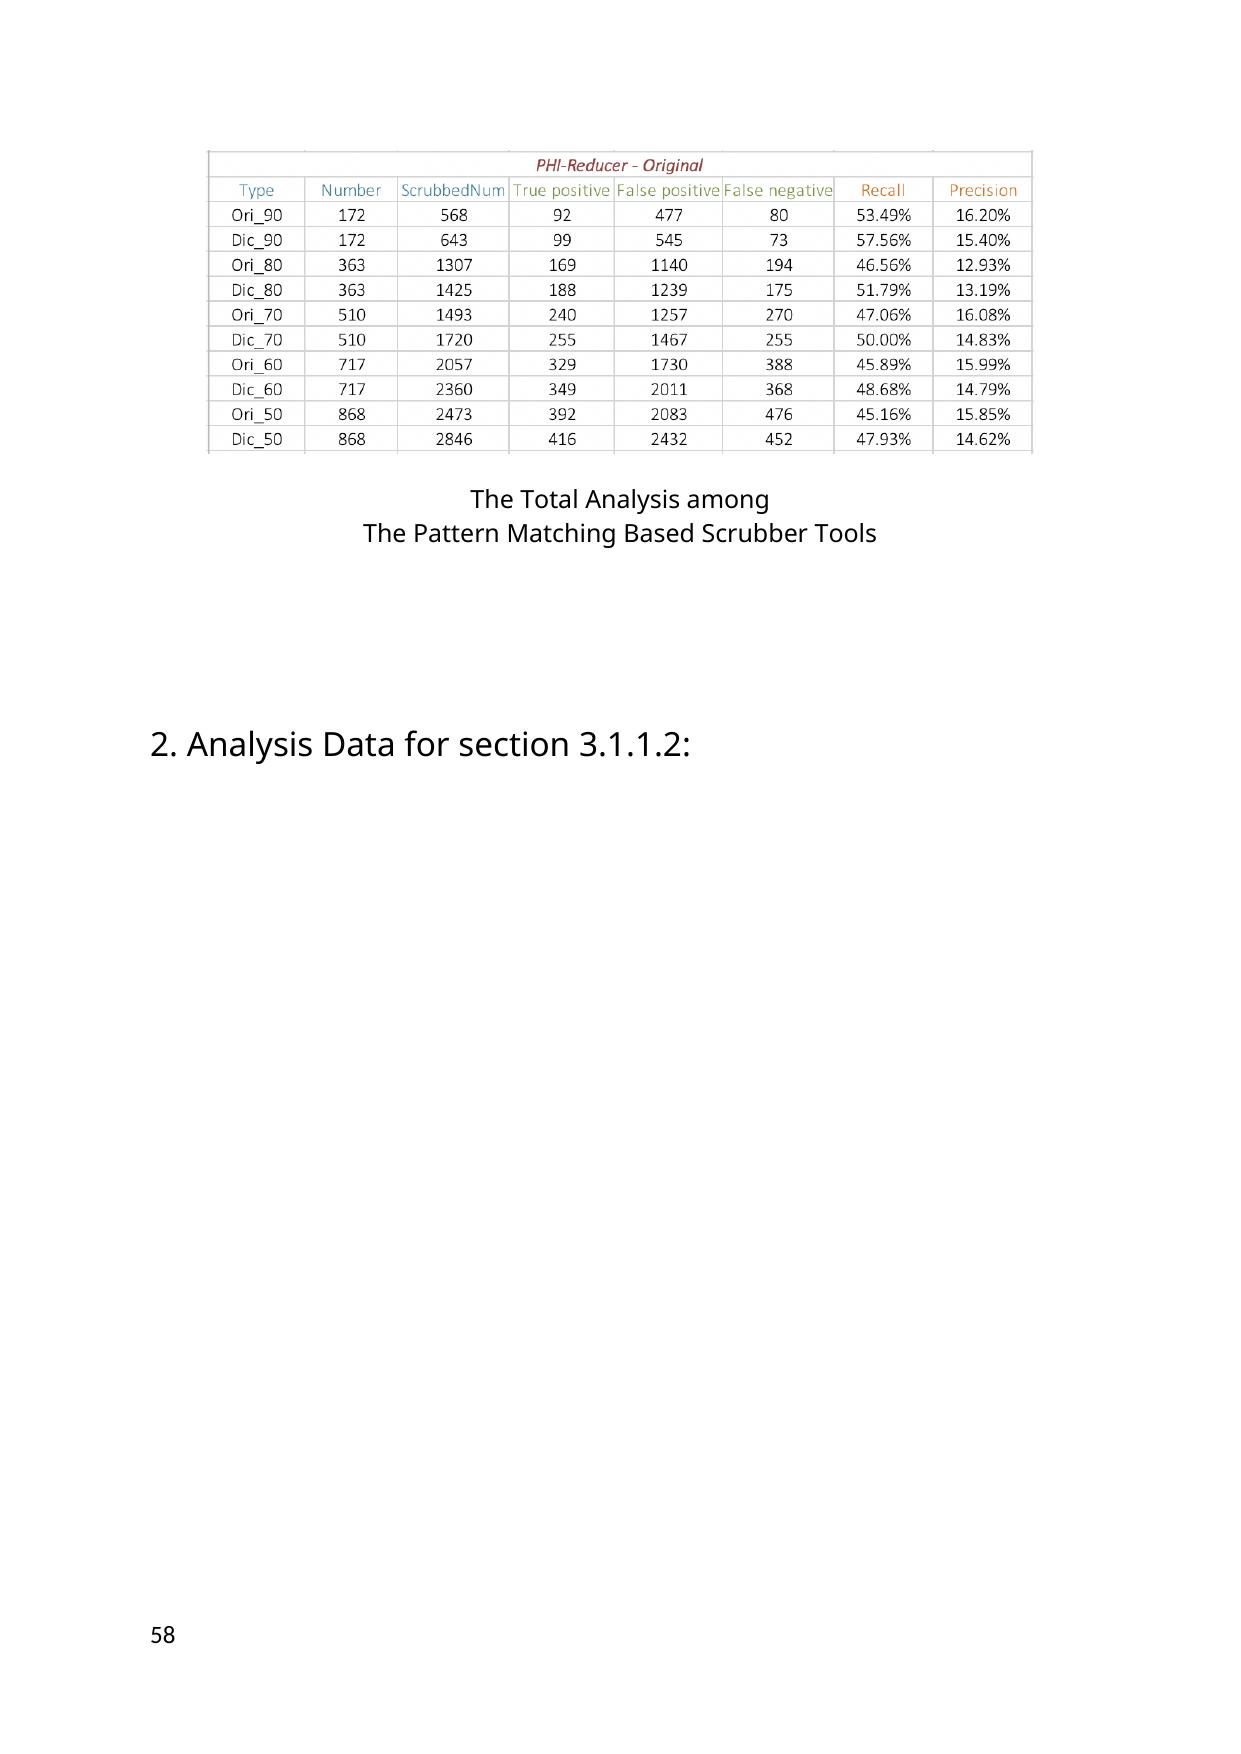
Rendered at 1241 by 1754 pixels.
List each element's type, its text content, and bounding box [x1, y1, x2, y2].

text 2. Analysis Data for section 3.1.1.2: [150, 720, 1090, 766]
picture [206, 150, 1034, 454]
text The Total Analysis among [150, 482, 1090, 516]
text The Pattern Matching Based Scrubber Tools [150, 516, 1090, 550]
